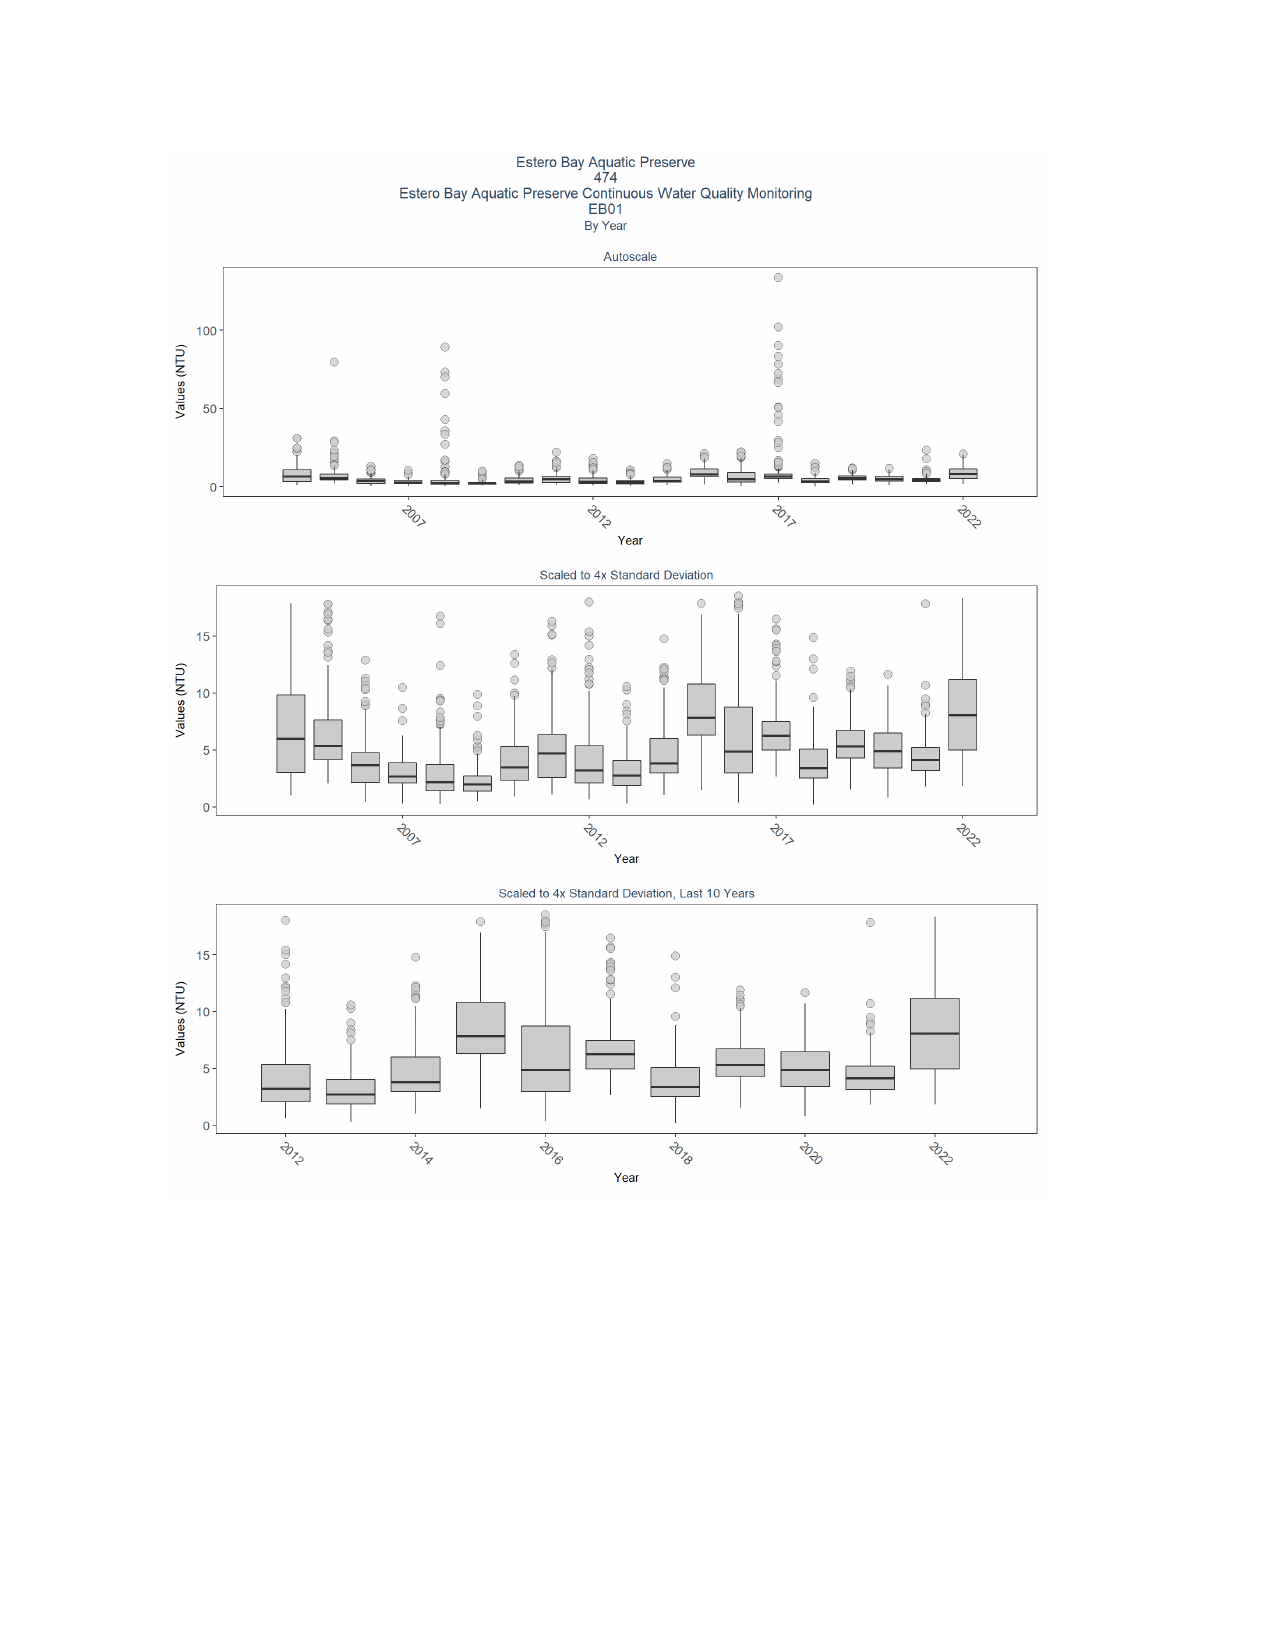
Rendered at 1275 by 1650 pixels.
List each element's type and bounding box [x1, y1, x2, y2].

picture [168, 150, 1044, 1200]
